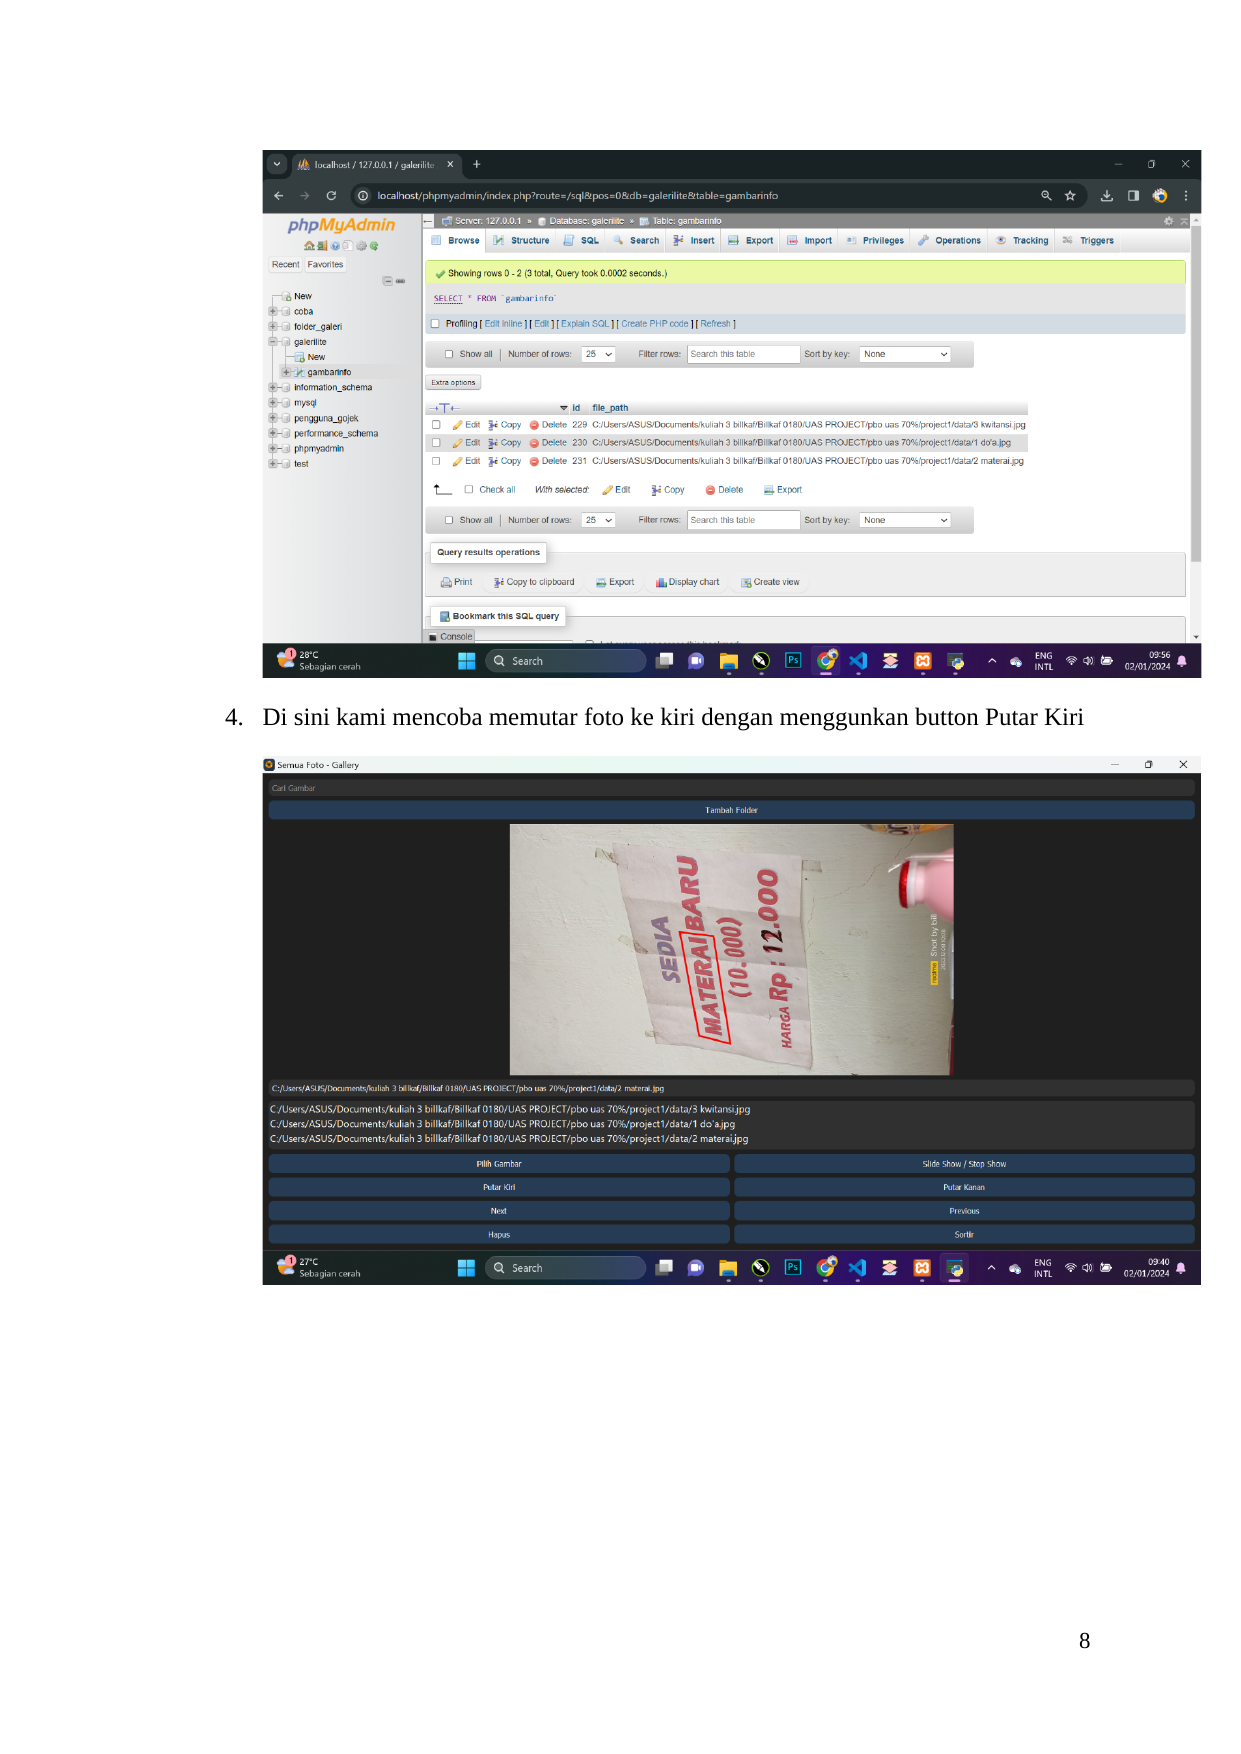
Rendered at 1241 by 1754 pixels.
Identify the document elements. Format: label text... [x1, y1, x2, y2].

picture [262, 756, 1201, 1285]
picture [262, 150, 1202, 678]
list Di sini kami mencoba memutar foto ke kiri dengan menggunkan button Putar Kiri [225, 702, 1090, 731]
